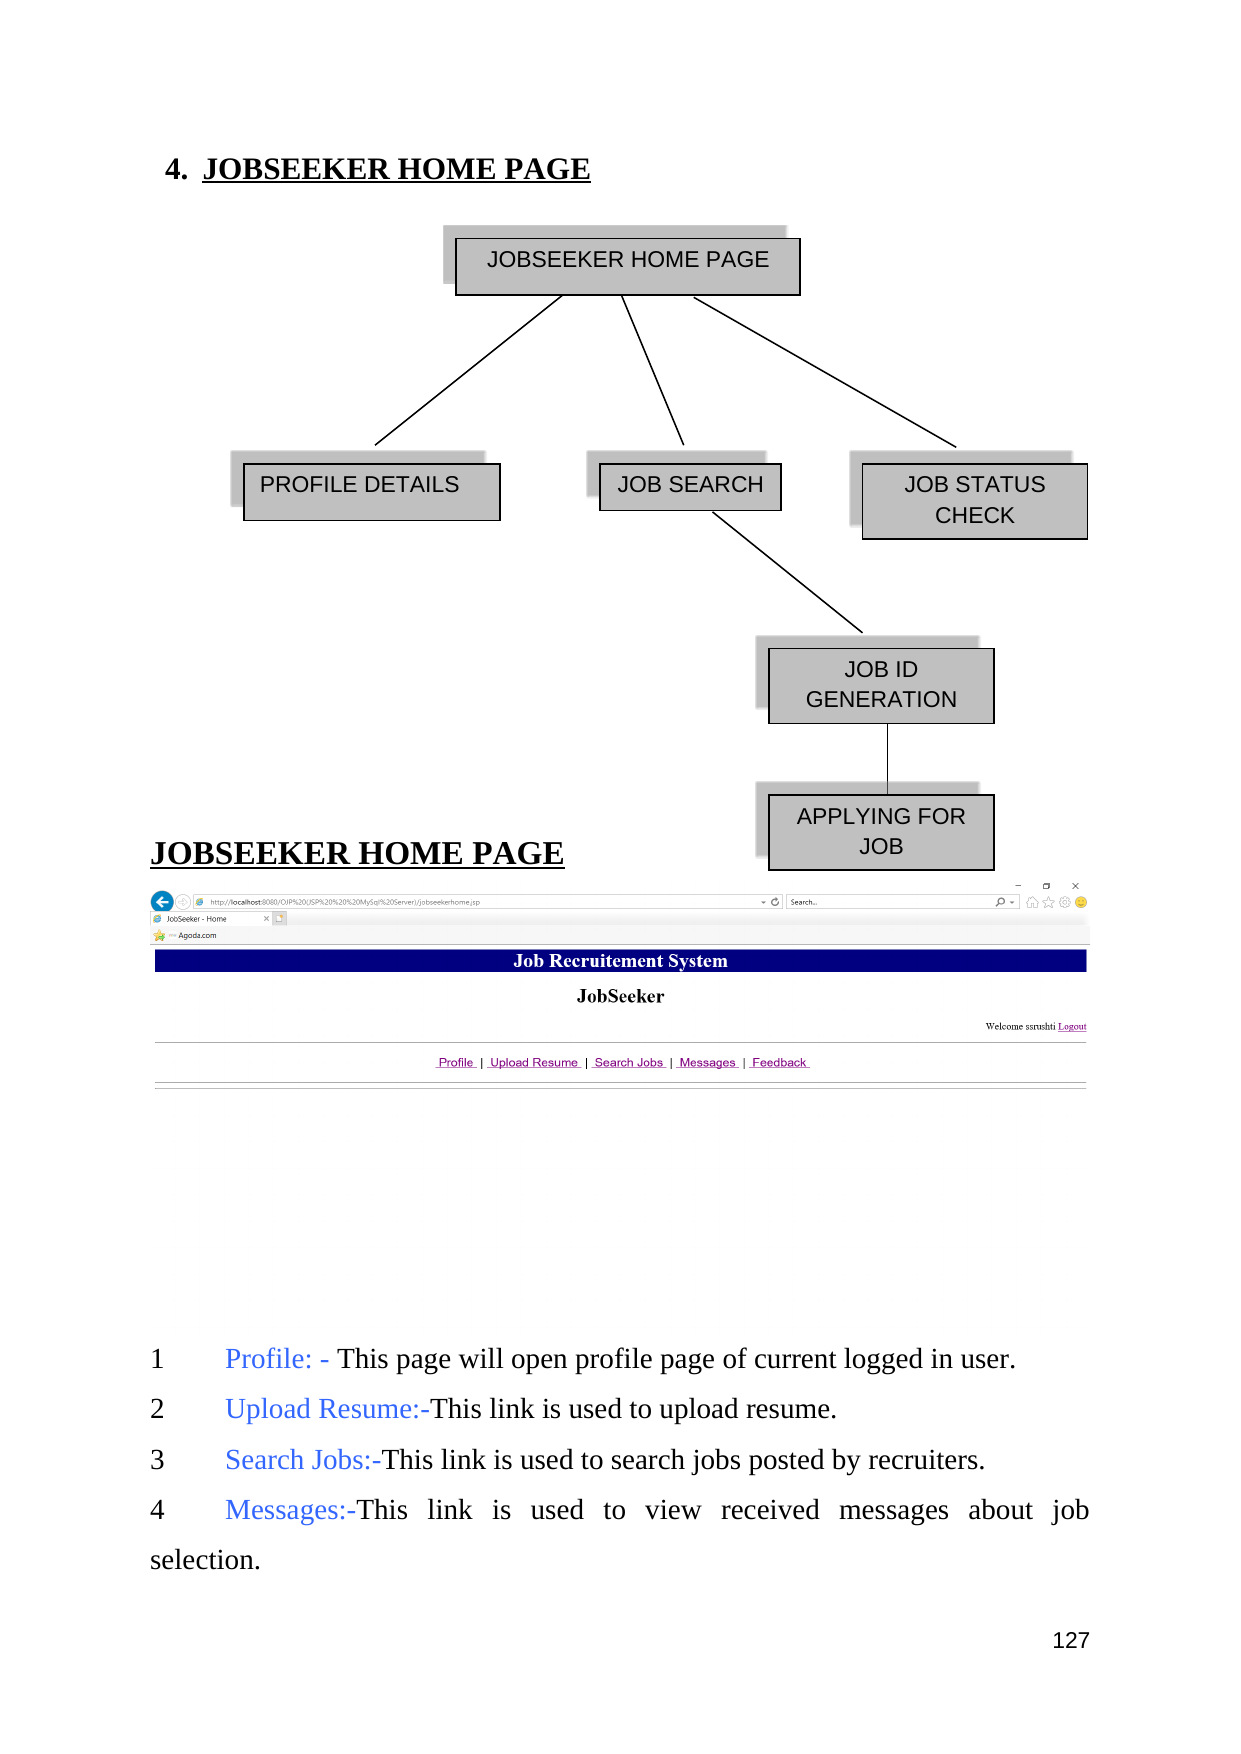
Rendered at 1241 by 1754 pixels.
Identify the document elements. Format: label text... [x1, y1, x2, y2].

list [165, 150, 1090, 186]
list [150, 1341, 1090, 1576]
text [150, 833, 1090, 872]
picture [157, 898, 168, 906]
picture [150, 877, 1091, 1338]
